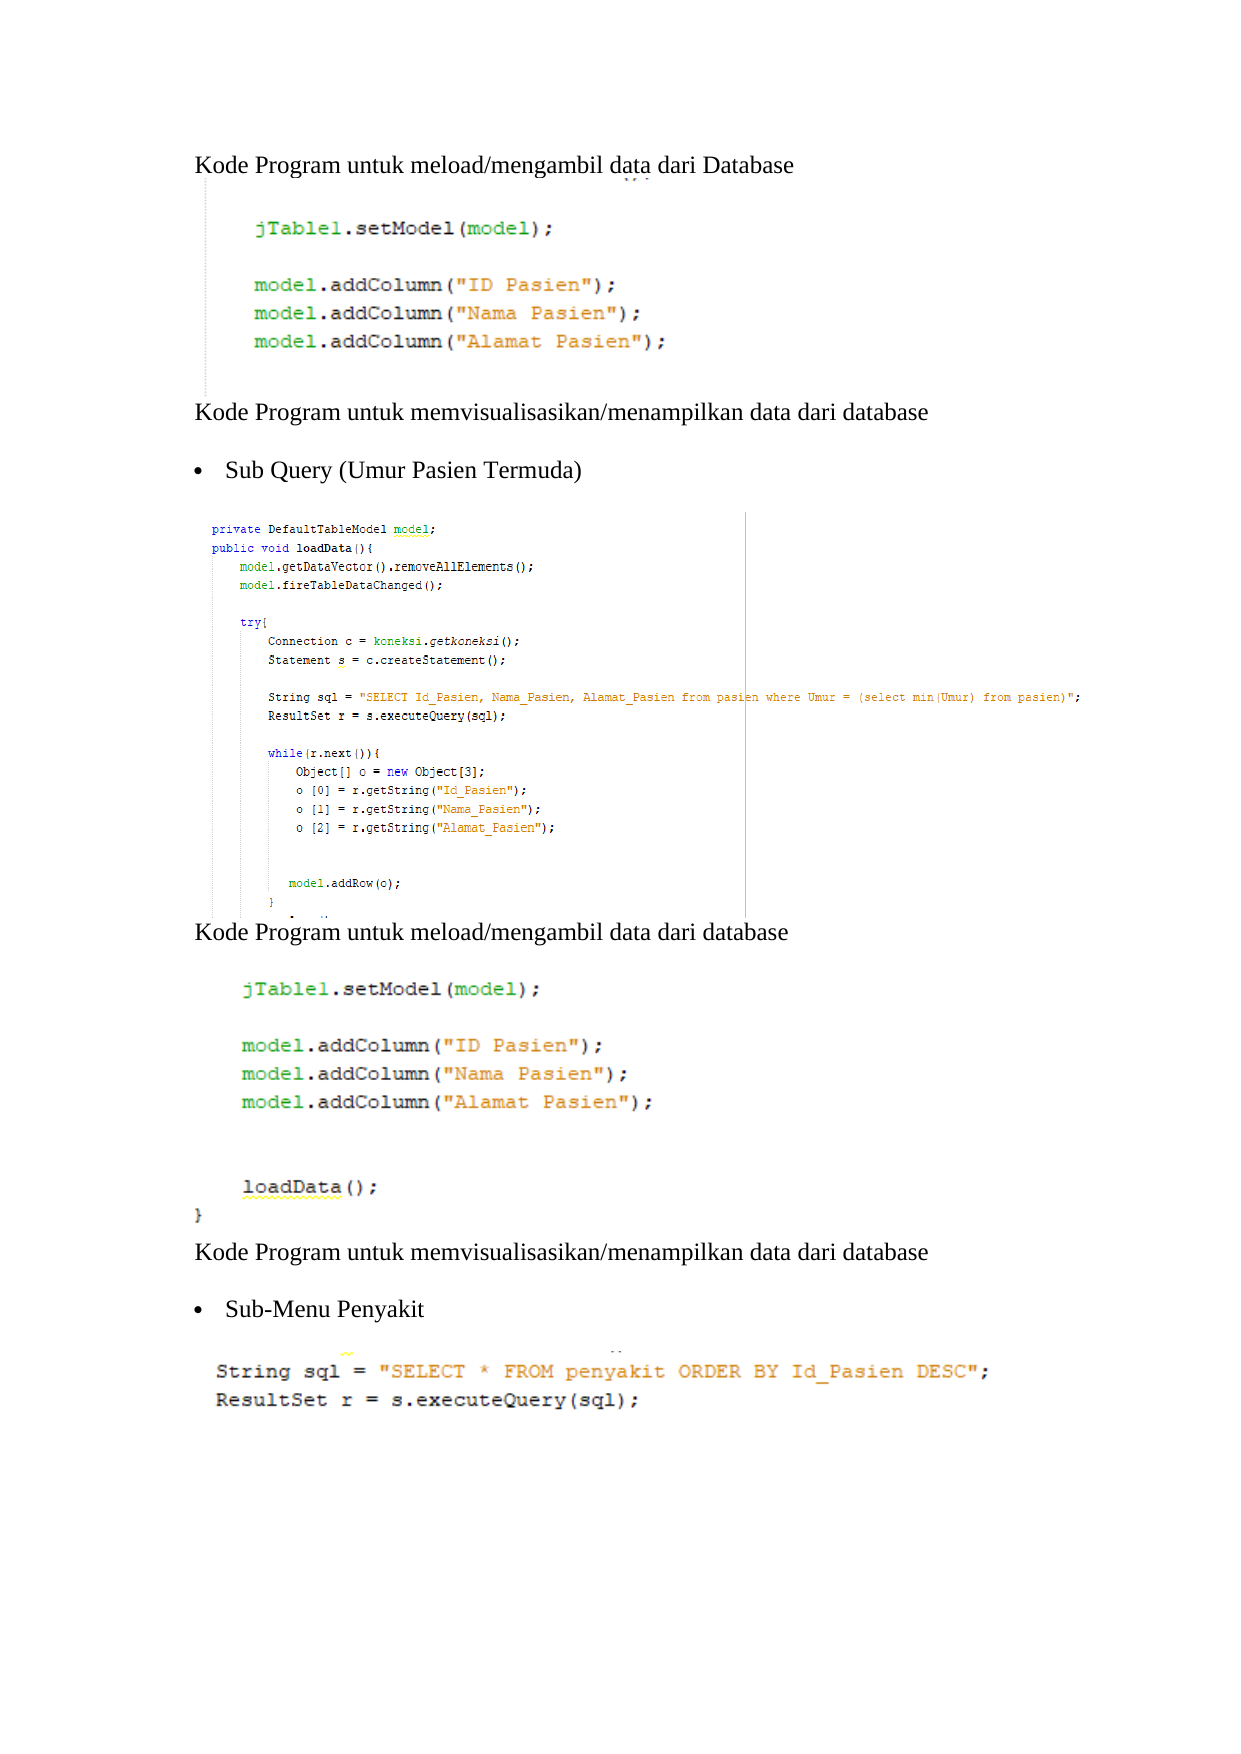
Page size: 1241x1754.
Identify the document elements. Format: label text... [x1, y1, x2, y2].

picture [194, 178, 759, 398]
list Sub-Menu Penyakit [194, 1294, 1090, 1323]
picture [194, 1351, 998, 1422]
picture [194, 512, 1094, 918]
text Kode Program untuk meload/mengambil data dari Database [194, 150, 1090, 179]
picture [194, 946, 968, 1237]
text Kode Program untuk memvisualisasikan/menampilkan data dari database [194, 397, 1090, 426]
text Kode Program untuk meload/mengambil data dari database [194, 918, 1090, 946]
list Sub Query (Umur Pasien Termuda) [194, 455, 1090, 484]
text Kode Program untuk memvisualisasikan/menampilkan data dari database [194, 1237, 1090, 1265]
